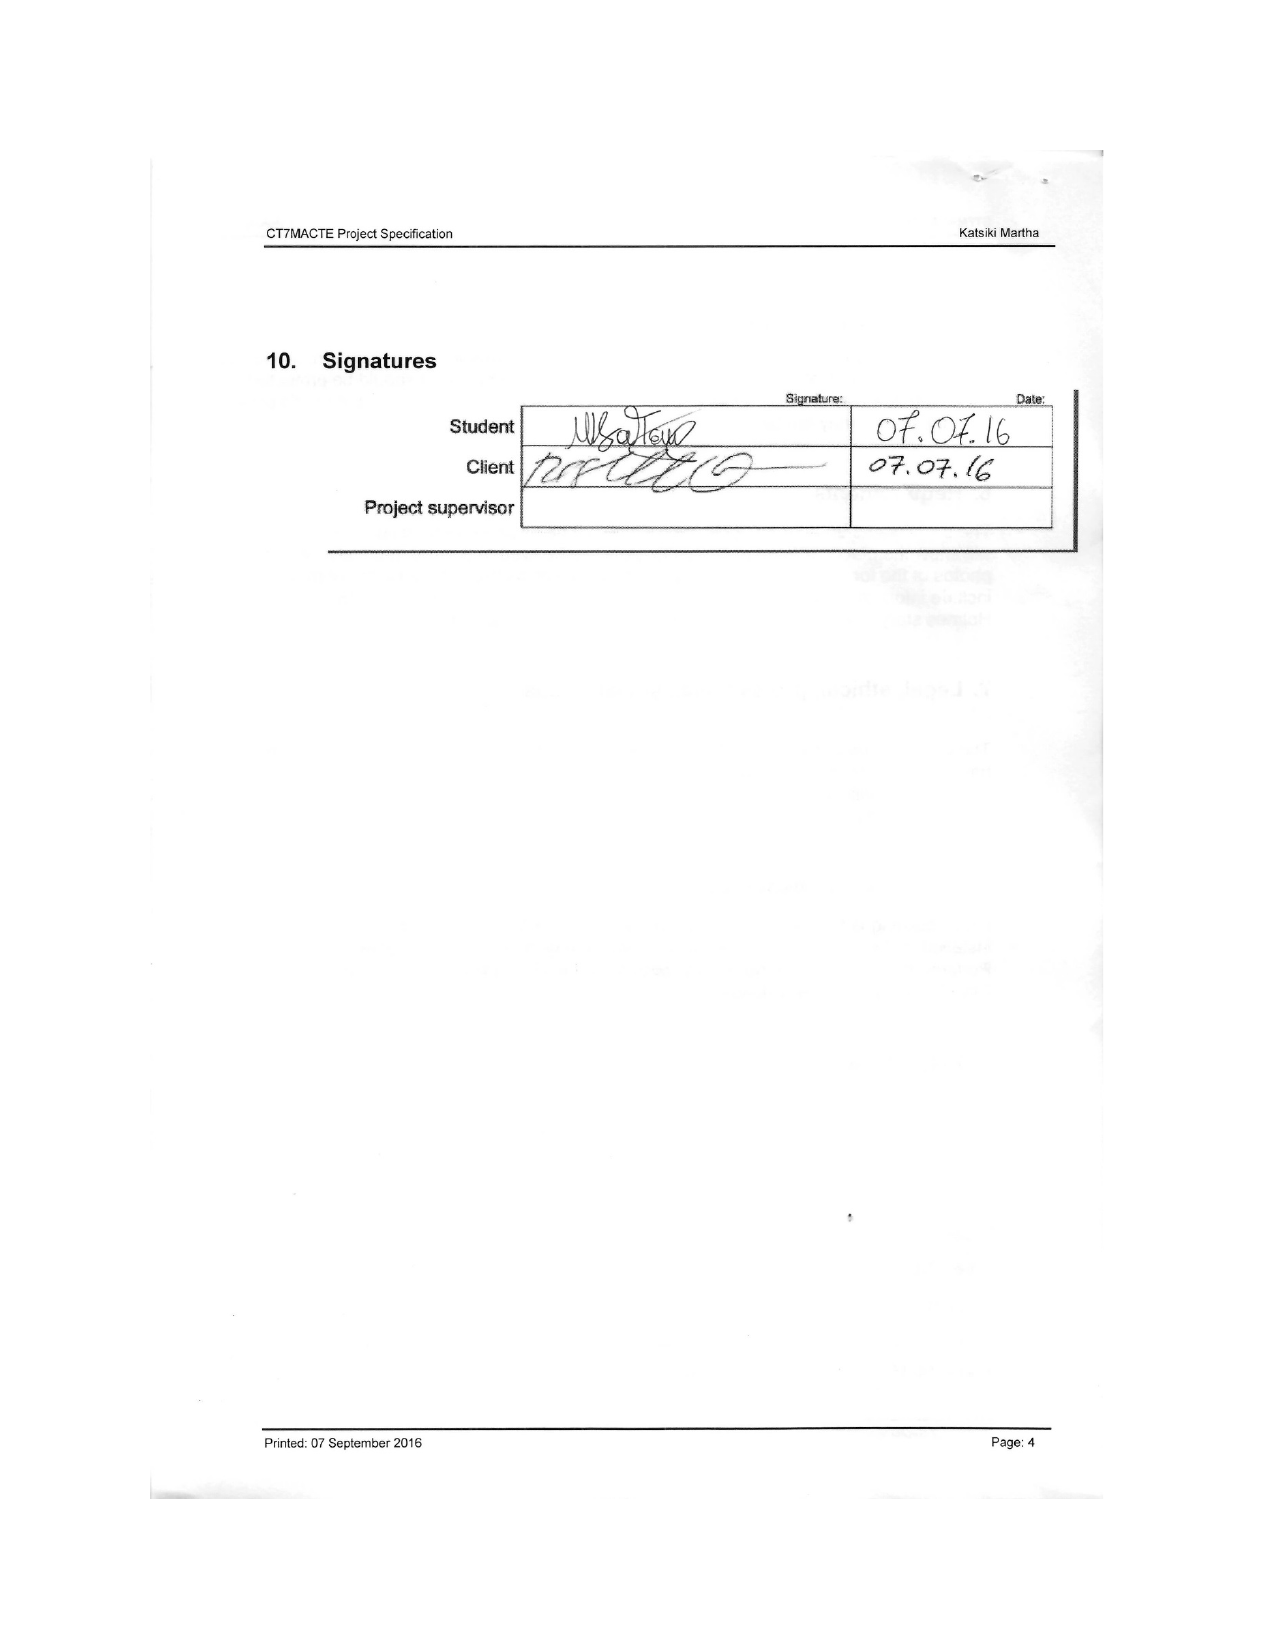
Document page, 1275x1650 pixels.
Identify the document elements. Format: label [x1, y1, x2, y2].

picture [150, 150, 1104, 1499]
